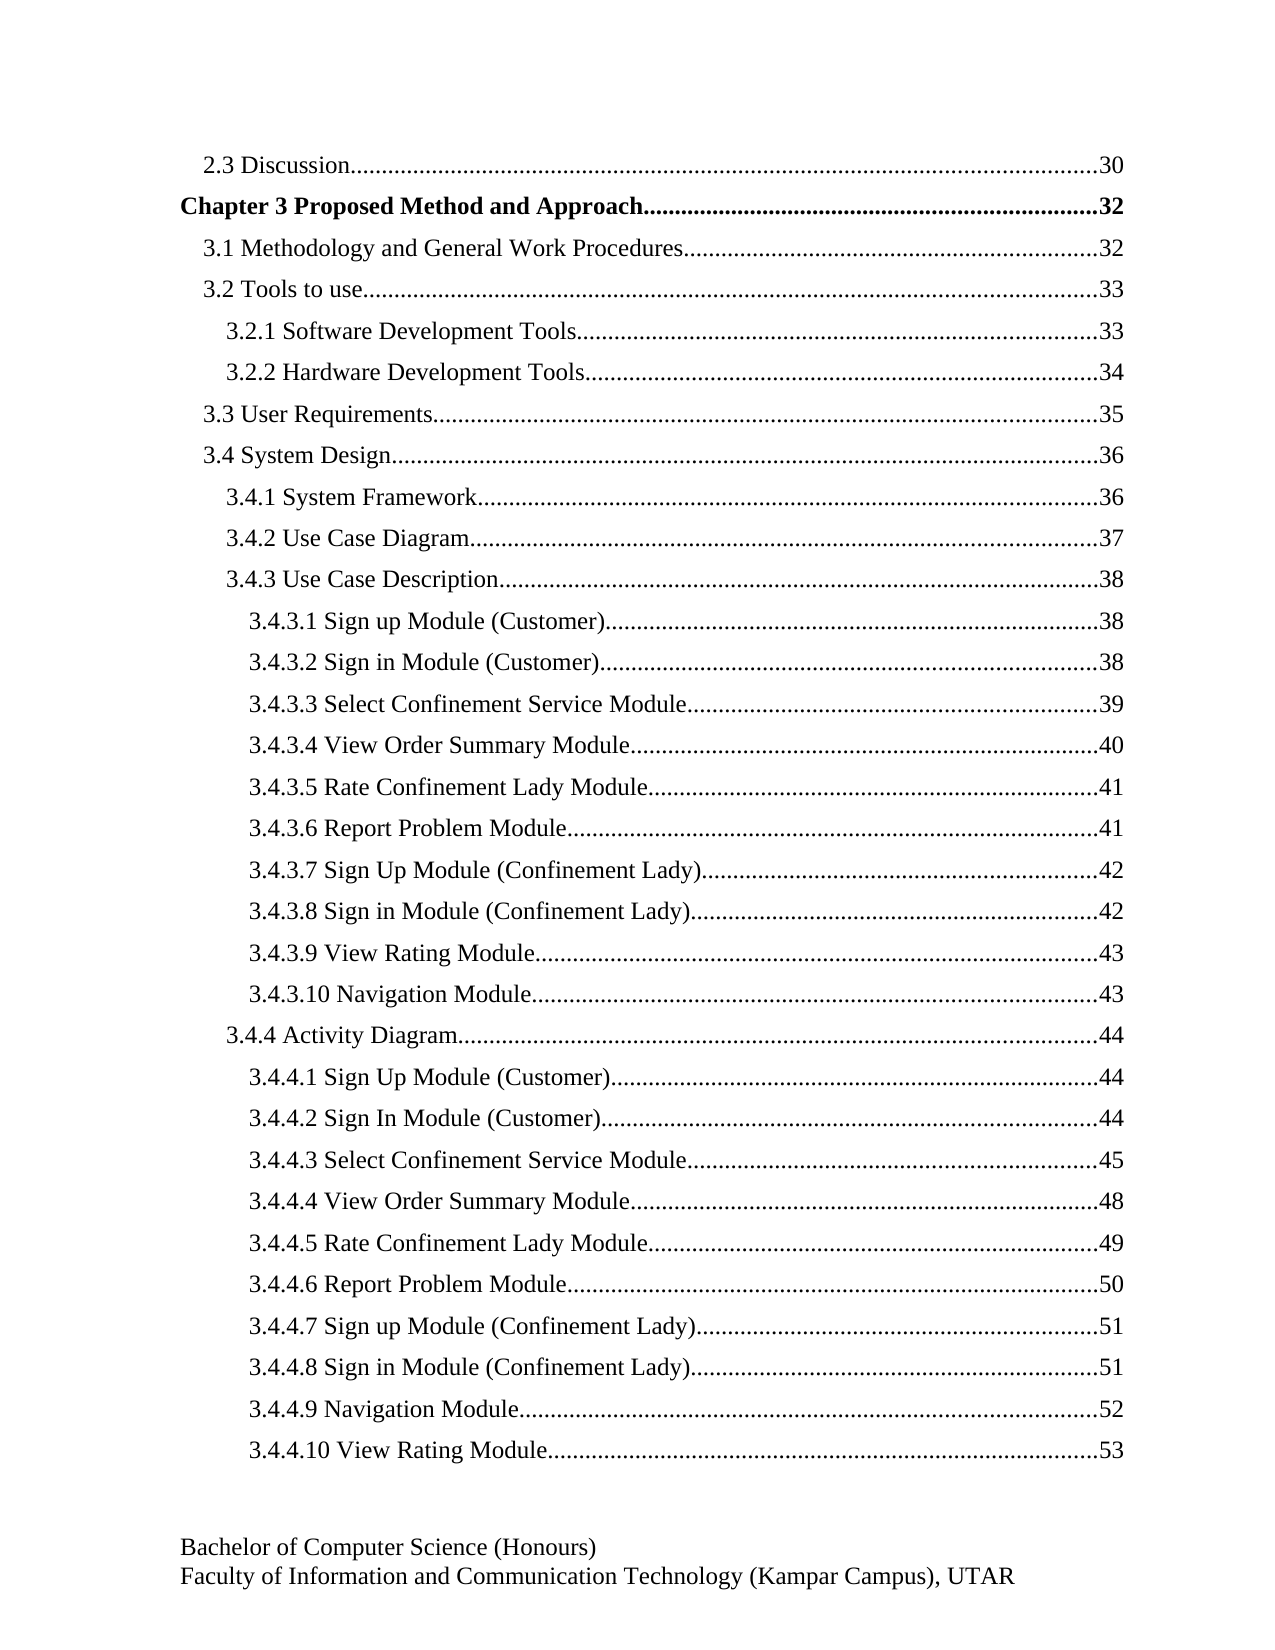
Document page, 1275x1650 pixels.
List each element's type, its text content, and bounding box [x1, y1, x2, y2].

text 3.4.3.7 Sign Up Module (Confinement Lady) 42 [249, 855, 1125, 883]
text 3.4.3 Use Case Description 38 [226, 564, 1125, 593]
text 3.4.3.10 Navigation Module 43 [249, 979, 1125, 1008]
text 3.4.3.1 Sign up Module (Customer) 38 [249, 606, 1125, 635]
text 3.4.4.6 Report Problem Module 50 [249, 1269, 1125, 1298]
text 3.2 Tools to use 33 [203, 274, 1125, 303]
text 3.4.3.3 Select Confinement Service Module 39 [249, 689, 1125, 718]
text 3.4.4.3 Select Confinement Service Module 45 [249, 1145, 1125, 1174]
text 3.4.4.2 Sign In Module (Customer) 44 [249, 1103, 1125, 1132]
text 3.4 System Design 36 [203, 440, 1125, 469]
text 3.4.3.9 View Rating Module 43 [249, 938, 1125, 966]
text 3.3 User Requirements 35 [203, 399, 1125, 427]
text 3.4.4 Activity Diagram 44 [226, 1021, 1125, 1049]
text Chapter 3 Proposed Method and Approach 32 [180, 191, 1125, 220]
text 3.4.3.2 Sign in Module (Customer) 38 [249, 647, 1125, 676]
text 3.4.4.5 Rate Confinement Lady Module 49 [249, 1228, 1125, 1257]
text 3.4.4.9 Navigation Module 52 [249, 1394, 1125, 1422]
text 3.4.4.7 Sign up Module (Confinement Lady) 51 [249, 1311, 1125, 1339]
text 3.4.3.8 Sign in Module (Confinement Lady) 42 [249, 896, 1125, 925]
text 3.1 Methodology and General Work Procedures 32 [203, 233, 1125, 262]
text 3.4.4.10 View Rating Module 53 [249, 1435, 1125, 1464]
text 3.4.4.8 Sign in Module (Confinement Lady) 51 [249, 1352, 1125, 1381]
text 3.4.2 Use Case Diagram 37 [226, 523, 1125, 552]
text 3.4.3.6 Report Problem Module 41 [249, 813, 1125, 842]
text 3.4.3.5 Rate Confinement Lady Module 41 [249, 772, 1125, 801]
text 3.2.1 Software Development Tools 33 [226, 316, 1125, 344]
text 3.2.2 Hardware Development Tools 34 [226, 357, 1125, 386]
text 3.4.1 System Framework 36 [226, 482, 1125, 510]
text 3.4.4.1 Sign Up Module (Customer) 44 [249, 1062, 1125, 1091]
text 3.4.4.4 View Order Summary Module 48 [249, 1186, 1125, 1215]
text 2.3 Discussion 30 [203, 150, 1125, 179]
text 3.4.3.4 View Order Summary Module 40 [249, 730, 1125, 759]
